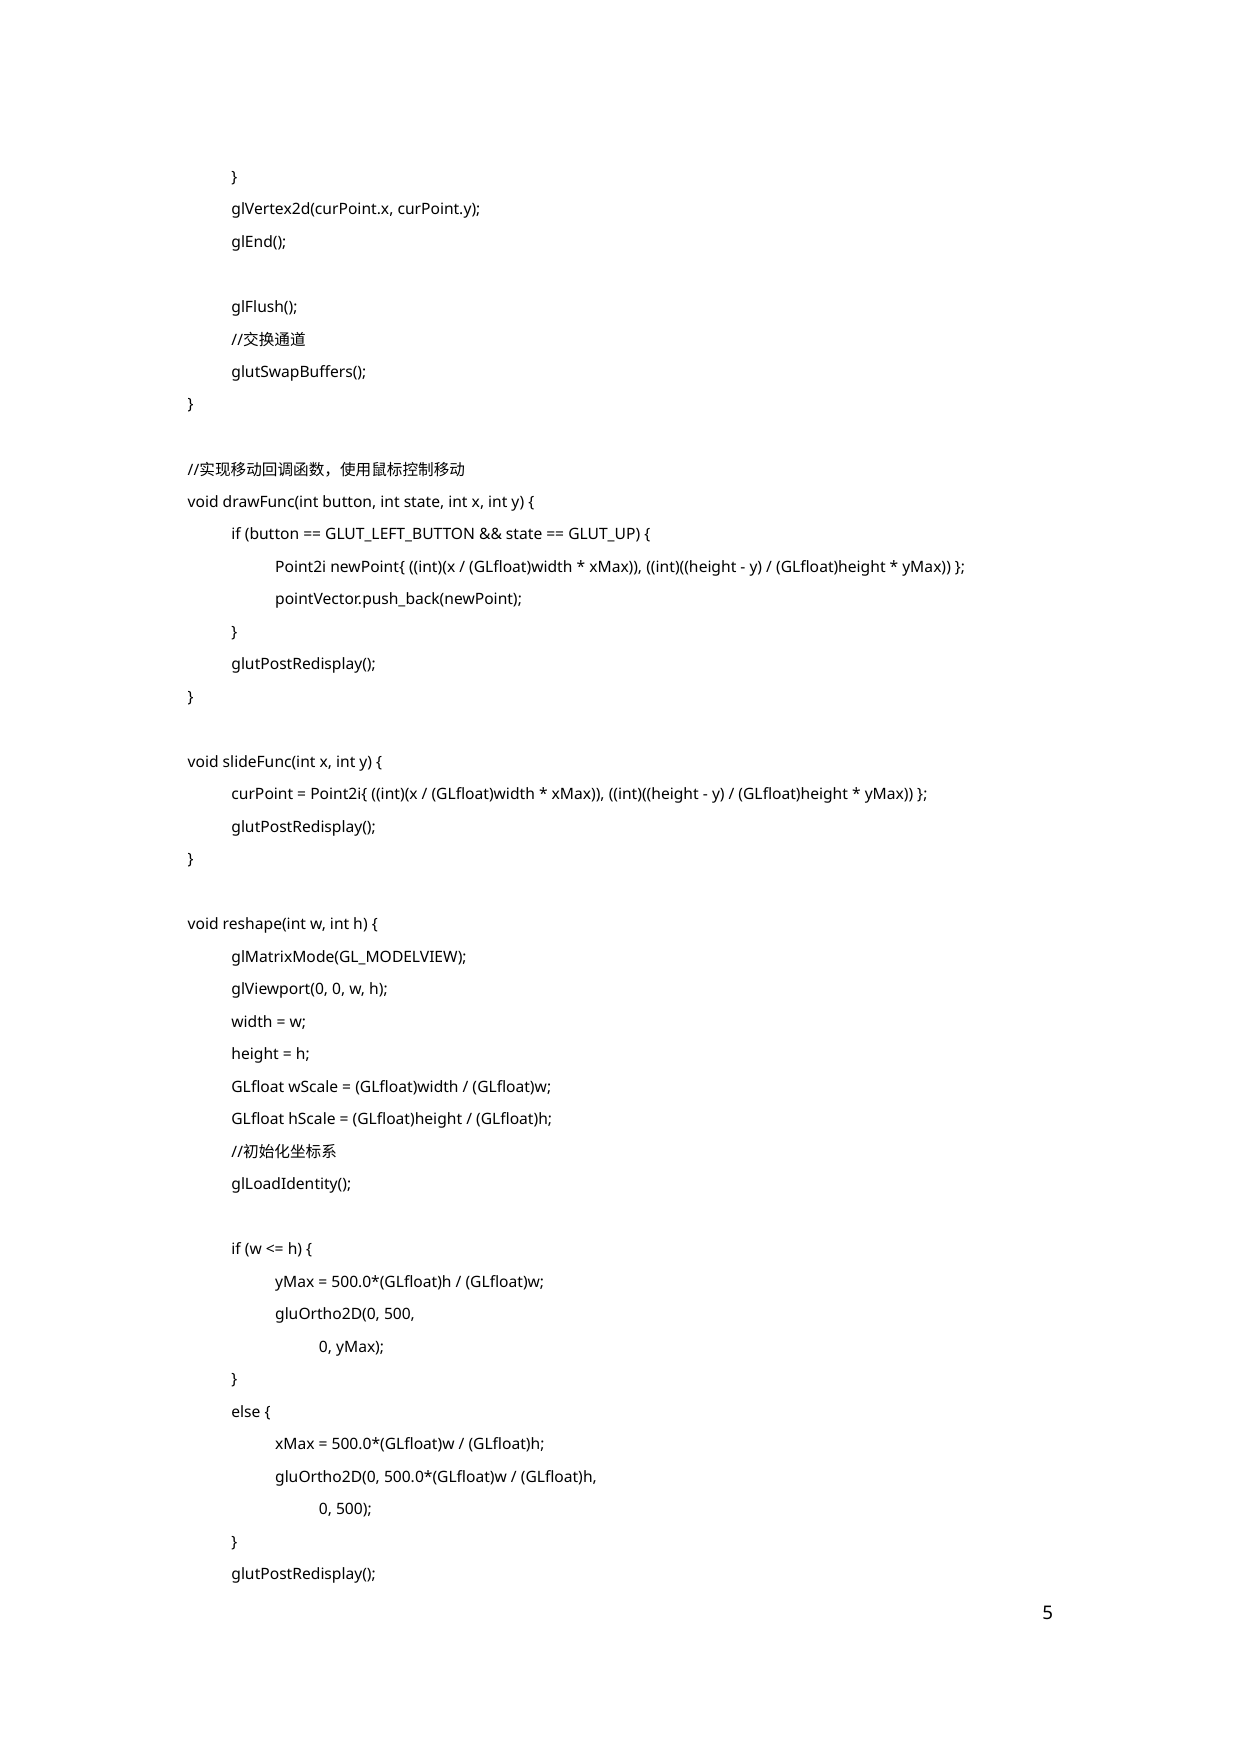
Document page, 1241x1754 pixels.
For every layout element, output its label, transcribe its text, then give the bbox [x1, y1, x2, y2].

text yMax = 500.0*(GLfloat)h / (GLfloat)w; [187, 1265, 1053, 1297]
text glFlush(); [187, 290, 1053, 322]
text } [187, 615, 1053, 647]
text void slideFunc(int x, int y) { [187, 745, 1053, 777]
text //实现移动回调函数，使用鼠标控制移动 [187, 452, 1053, 485]
text else { [187, 1395, 1053, 1427]
text curPoint = Point2i{ ((int)(x / (GLfloat)width * xMax)), ((int)((height - y) / (GLfloat)height * yMax)) }; [187, 777, 1053, 810]
text glEnd(); [187, 225, 1053, 257]
text glutPostRedisplay(); [187, 810, 1053, 842]
text glViewport(0, 0, w, h); [187, 972, 1053, 1005]
text } [187, 1525, 1053, 1557]
text GLfloat hScale = (GLfloat)height / (GLfloat)h; [187, 1102, 1053, 1135]
text height = h; [187, 1037, 1053, 1070]
text } [187, 1362, 1053, 1395]
text void drawFunc(int button, int state, int x, int y) { [187, 485, 1053, 517]
text } [187, 387, 1053, 420]
text Point2i newPoint{ ((int)(x / (GLfloat)width * xMax)), ((int)((height - y) / (GLfloat)height * yMax)) }; [187, 550, 1053, 582]
text void reshape(int w, int h) { [187, 907, 1053, 940]
text GLfloat wScale = (GLfloat)width / (GLfloat)w; [187, 1070, 1053, 1102]
text } [187, 160, 1053, 192]
text 0, 500); [187, 1492, 1053, 1525]
text if (w <= h) { [187, 1232, 1053, 1265]
text } [187, 680, 1053, 712]
text //交换通道 [187, 322, 1053, 355]
text glVertex2d(curPoint.x, curPoint.y); [187, 192, 1053, 225]
text if (button == GLUT_LEFT_BUTTON && state == GLUT_UP) { [187, 517, 1053, 550]
text glutPostRedisplay(); [187, 1557, 1053, 1590]
text xMax = 500.0*(GLfloat)w / (GLfloat)h; [187, 1427, 1053, 1460]
text 0, yMax); [187, 1330, 1053, 1362]
text pointVector.push_back(newPoint); [187, 582, 1053, 615]
text glLoadIdentity(); [187, 1167, 1053, 1200]
text } [187, 842, 1053, 875]
text glMatrixMode(GL_MODELVIEW); [187, 940, 1053, 972]
text //初始化坐标系 [187, 1135, 1053, 1167]
text glutPostRedisplay(); [187, 647, 1053, 680]
text width = w; [187, 1005, 1053, 1037]
text glutSwapBuffers(); [187, 355, 1053, 387]
text gluOrtho2D(0, 500, [187, 1297, 1053, 1330]
text gluOrtho2D(0, 500.0*(GLfloat)w / (GLfloat)h, [187, 1460, 1053, 1492]
